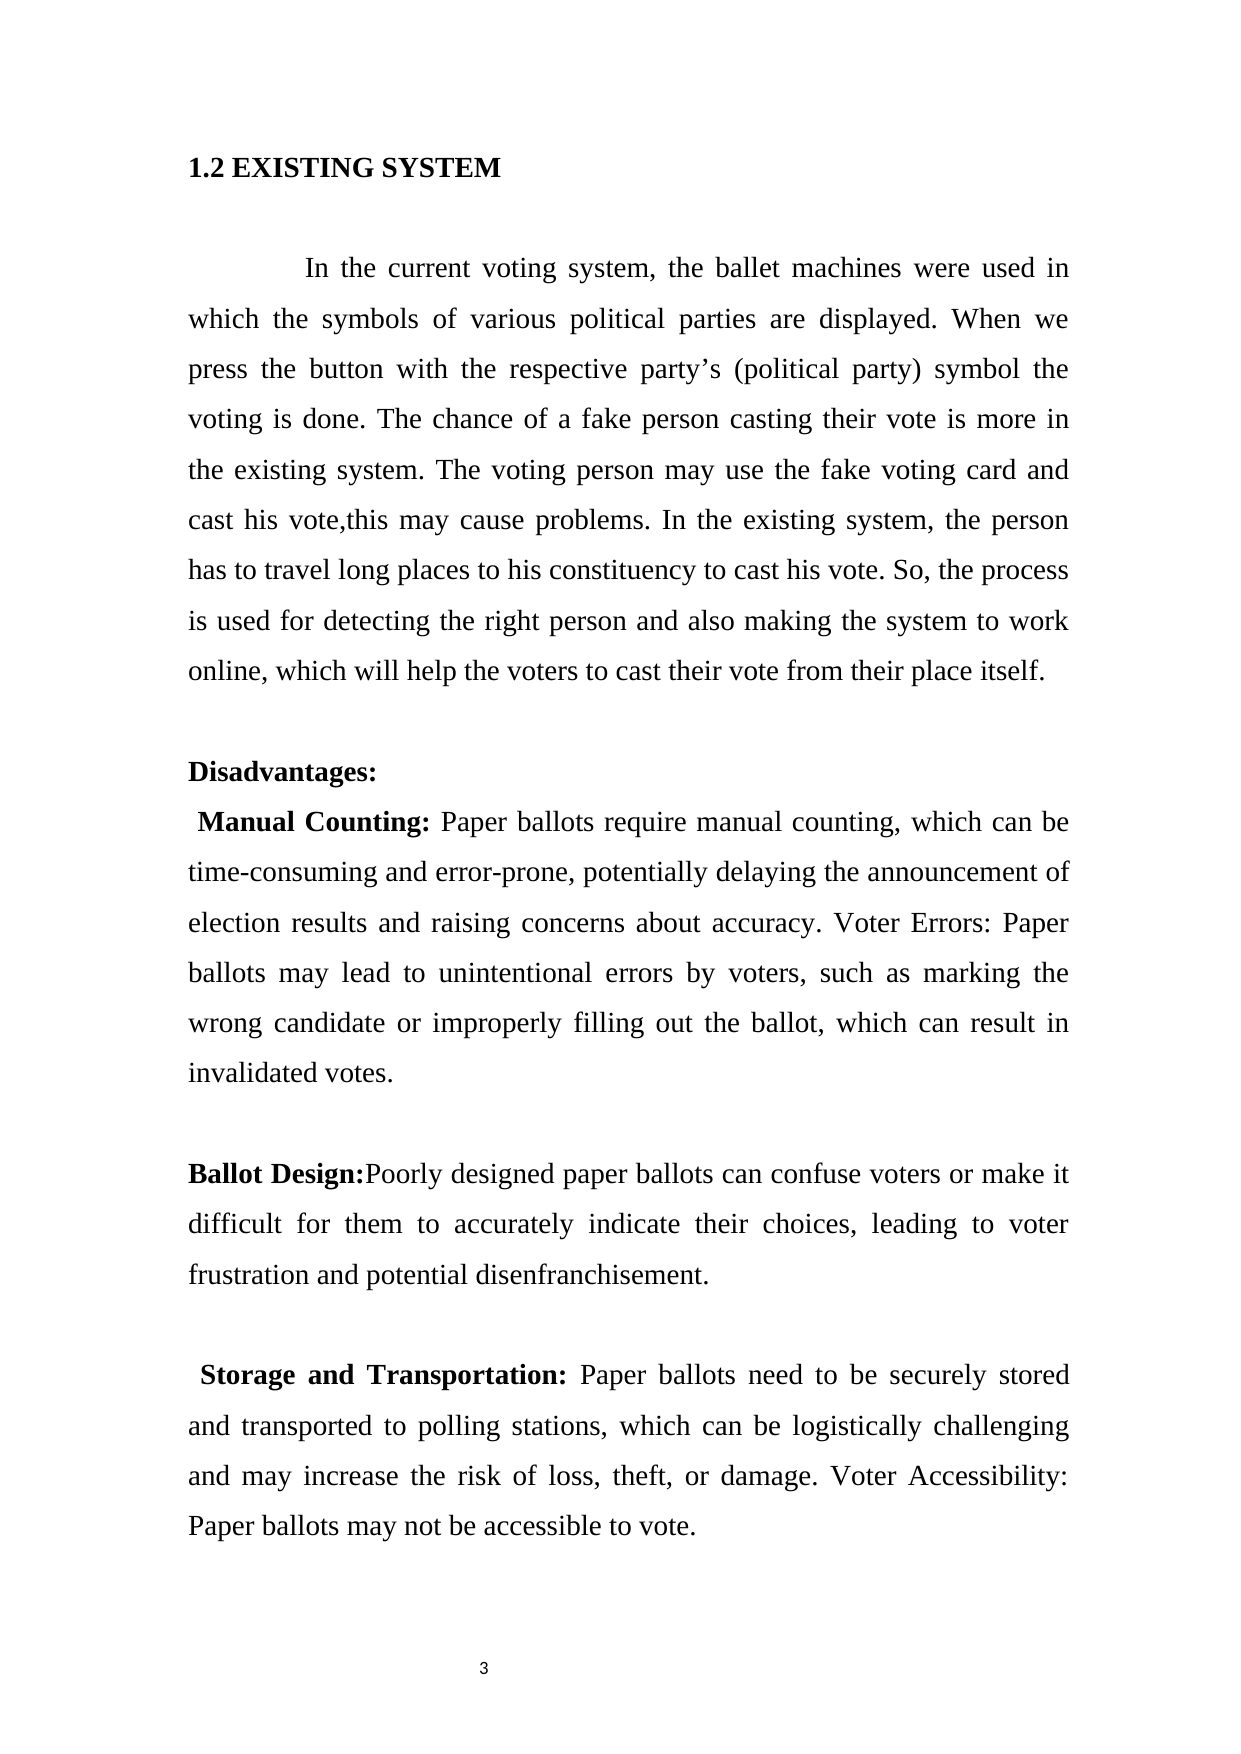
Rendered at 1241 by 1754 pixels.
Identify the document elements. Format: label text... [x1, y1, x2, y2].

list Ballot Design:Poorly designed paper ballots can confuse voters or make it difficult for them to accurately indicate their choices, leading to voter frustration and potential disenfranchisement. [188, 1156, 1070, 1290]
list In the current voting system, the ballet machines were used in which the symbols of various political parties are displayed. When we press the button with the respective party’s (political party) symbol the voting is done. The chance of a fake person casting their vote is more in the existing system. The voting person may use the fake voting card and cast his vote,this may cause problems. In the existing system, the person has to travel long places to his constituency to cast his vote. So, the process is used for detecting the right person and also making the system to work online, which will help the voters to cast their vote from their place itself. [188, 251, 1070, 687]
list Manual Counting: Paper ballots require manual counting, which can be time-consuming and error-prone, potentially delaying the announcement of election results and raising concerns about accuracy. Voter Errors: Paper ballots may lead to unintentional errors by voters, such as marking the wrong candidate or improperly filling out the ballot, which can result in invalidated votes. [188, 804, 1070, 1089]
list Storage and Transportation: Paper ballots need to be securely stored and transported to polling stations, which can be logistically challenging and may increase the risk of loss, theft, or damage. Voter Accessibility: Paper ballots may not be accessible to vote. [188, 1357, 1070, 1542]
list EXISTING SYSTEM [188, 150, 1070, 183]
list Disadvantages: [188, 754, 1070, 787]
